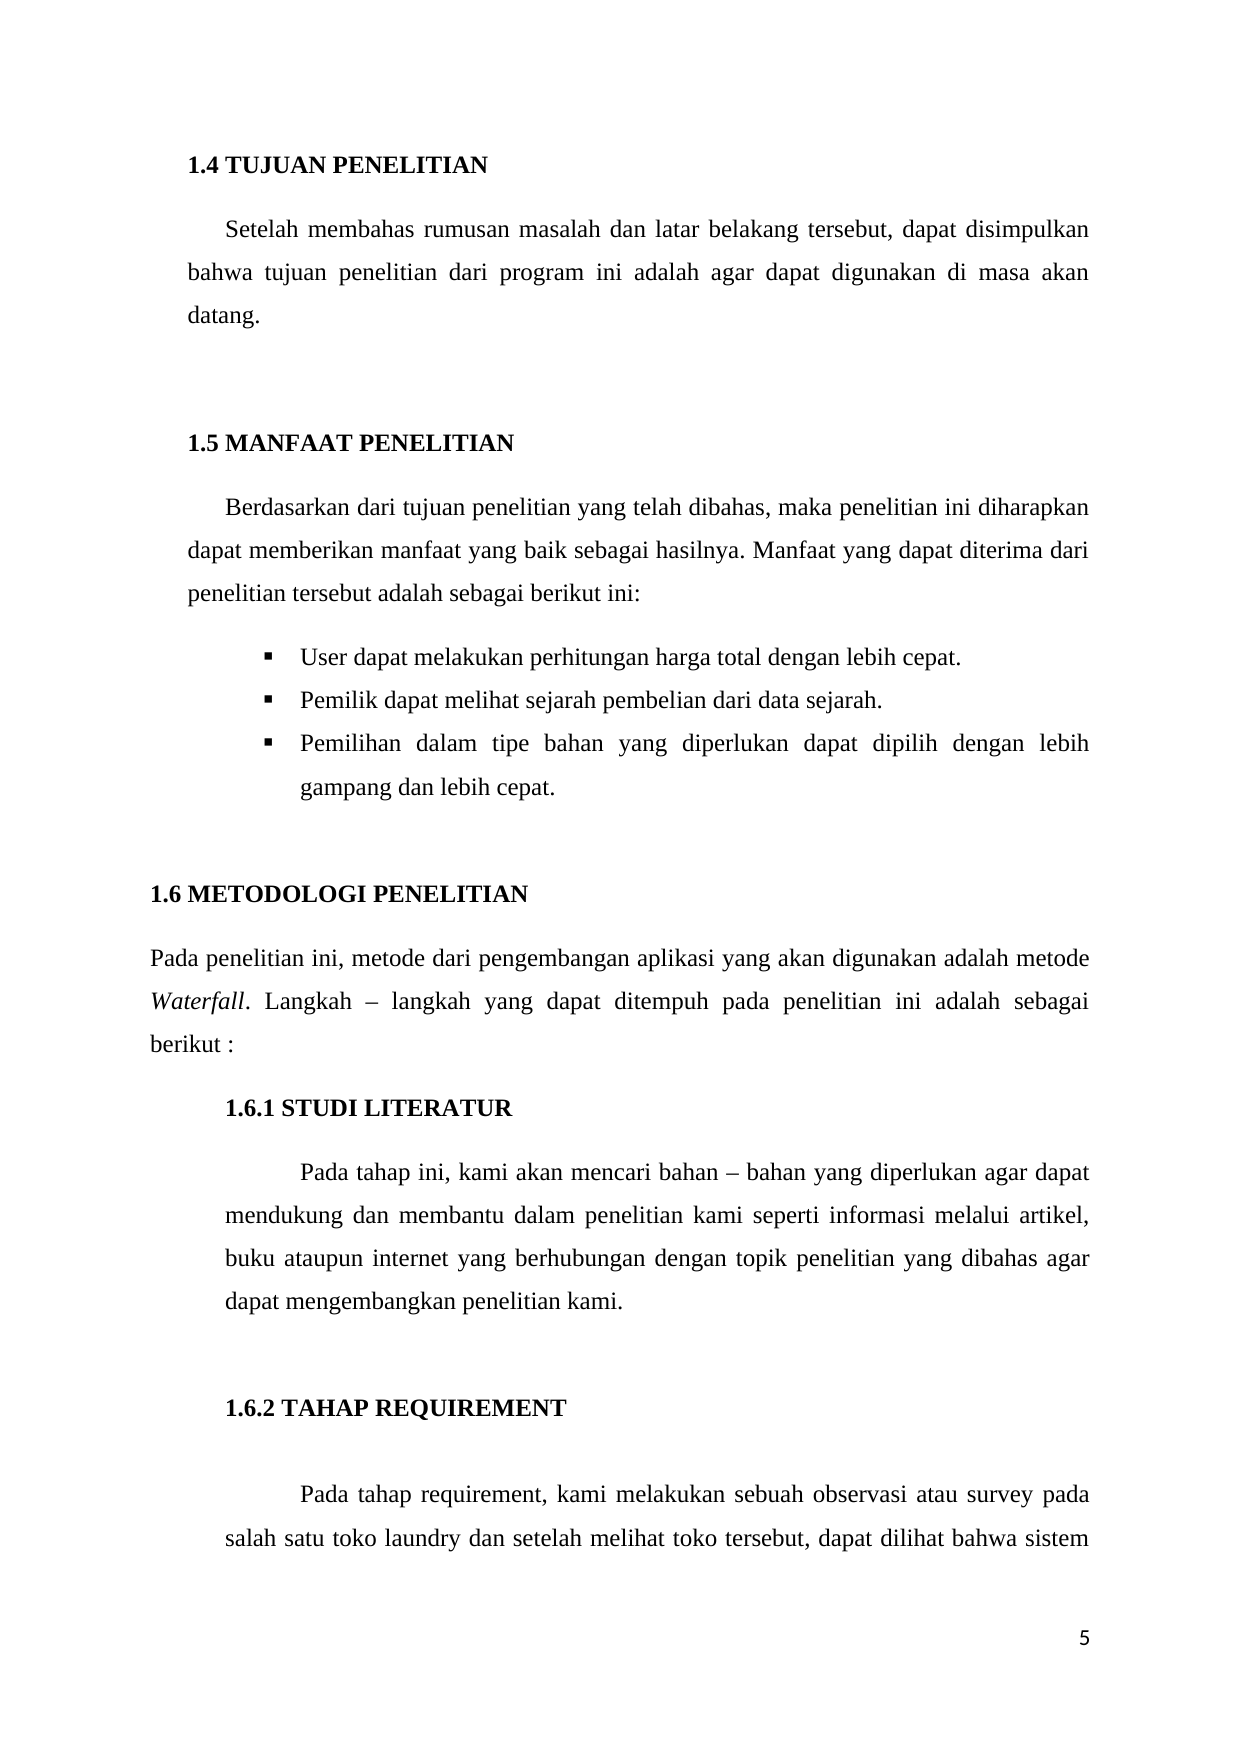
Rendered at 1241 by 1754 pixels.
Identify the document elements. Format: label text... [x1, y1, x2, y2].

text 1.6 METODOLOGI PENELITIAN [150, 879, 1090, 907]
text 1.4 TUJUAN PENELITIAN [187, 150, 1090, 179]
text Setelah membahas rumusan masalah dan latar belakang tersebut, dapat disimpulkan bahwa tujuan penelitian dari program ini adalah agar dapat digunakan di masa akan datang. [187, 214, 1090, 329]
list Pemilik dapat melihat sejarah pembelian dari data sejarah. [262, 685, 1090, 714]
text Berdasarkan dari tujuan penelitian yang telah dibahas, maka penelitian ini diharapkan dapat memberikan manfaat yang baik sebagai hasilnya. Manfaat yang dapat diterima dari penelitian tersebut adalah sebagai berikut ini: [187, 492, 1090, 607]
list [225, 1479, 1090, 1551]
list 1.6.2 TAHAP REQUIREMENT [225, 1393, 1090, 1422]
text Pada penelitian ini, metode dari pengembangan aplikasi yang akan digunakan adalah metode Waterfall. Langkah – langkah yang dapat ditempuh pada penelitian ini adalah sebagai berikut : [150, 943, 1090, 1058]
list Pemilihan dalam tipe bahan yang diperlukan dapat dipilih dengan lebih gampang dan lebih cepat. [262, 728, 1090, 800]
text 1.6.1 STUDI LITERATUR [150, 1093, 1090, 1122]
text Pada tahap ini, kami akan mencari bahan – bahan yang diperlukan agar dapat mendukung dan membantu dalam penelitian kami seperti informasi melalui artikel, buku ataupun internet yang berhubungan dengan topik penelitian yang dibahas agar dapat mengembangkan penelitian kami. [225, 1157, 1090, 1315]
list User dapat melakukan perhitungan harga total dengan lebih cepat. [262, 642, 1090, 671]
text 1.5 MANFAAT PENELITIAN [187, 428, 1090, 457]
